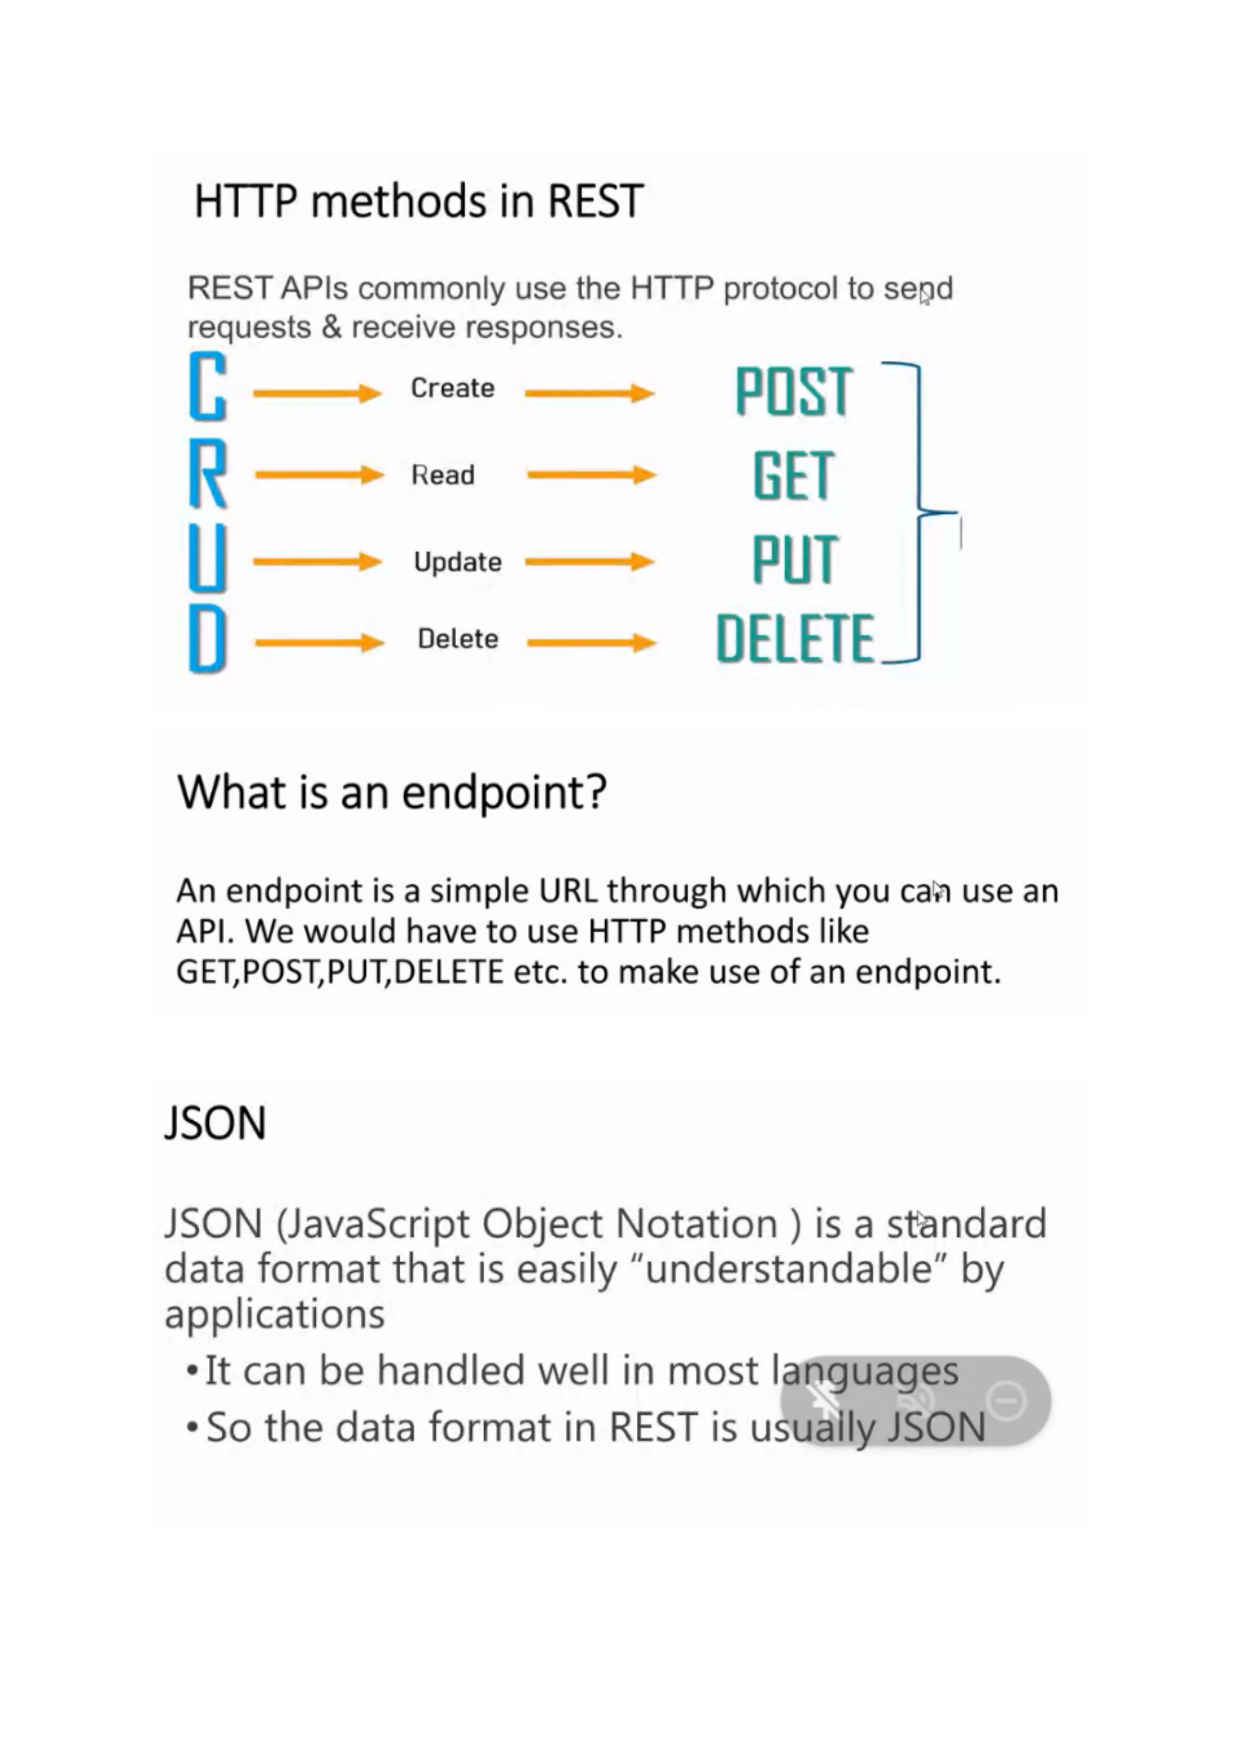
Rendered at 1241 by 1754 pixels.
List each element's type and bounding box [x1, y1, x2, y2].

picture [150, 150, 1091, 710]
picture [150, 728, 1091, 1014]
picture [150, 1080, 1091, 1525]
